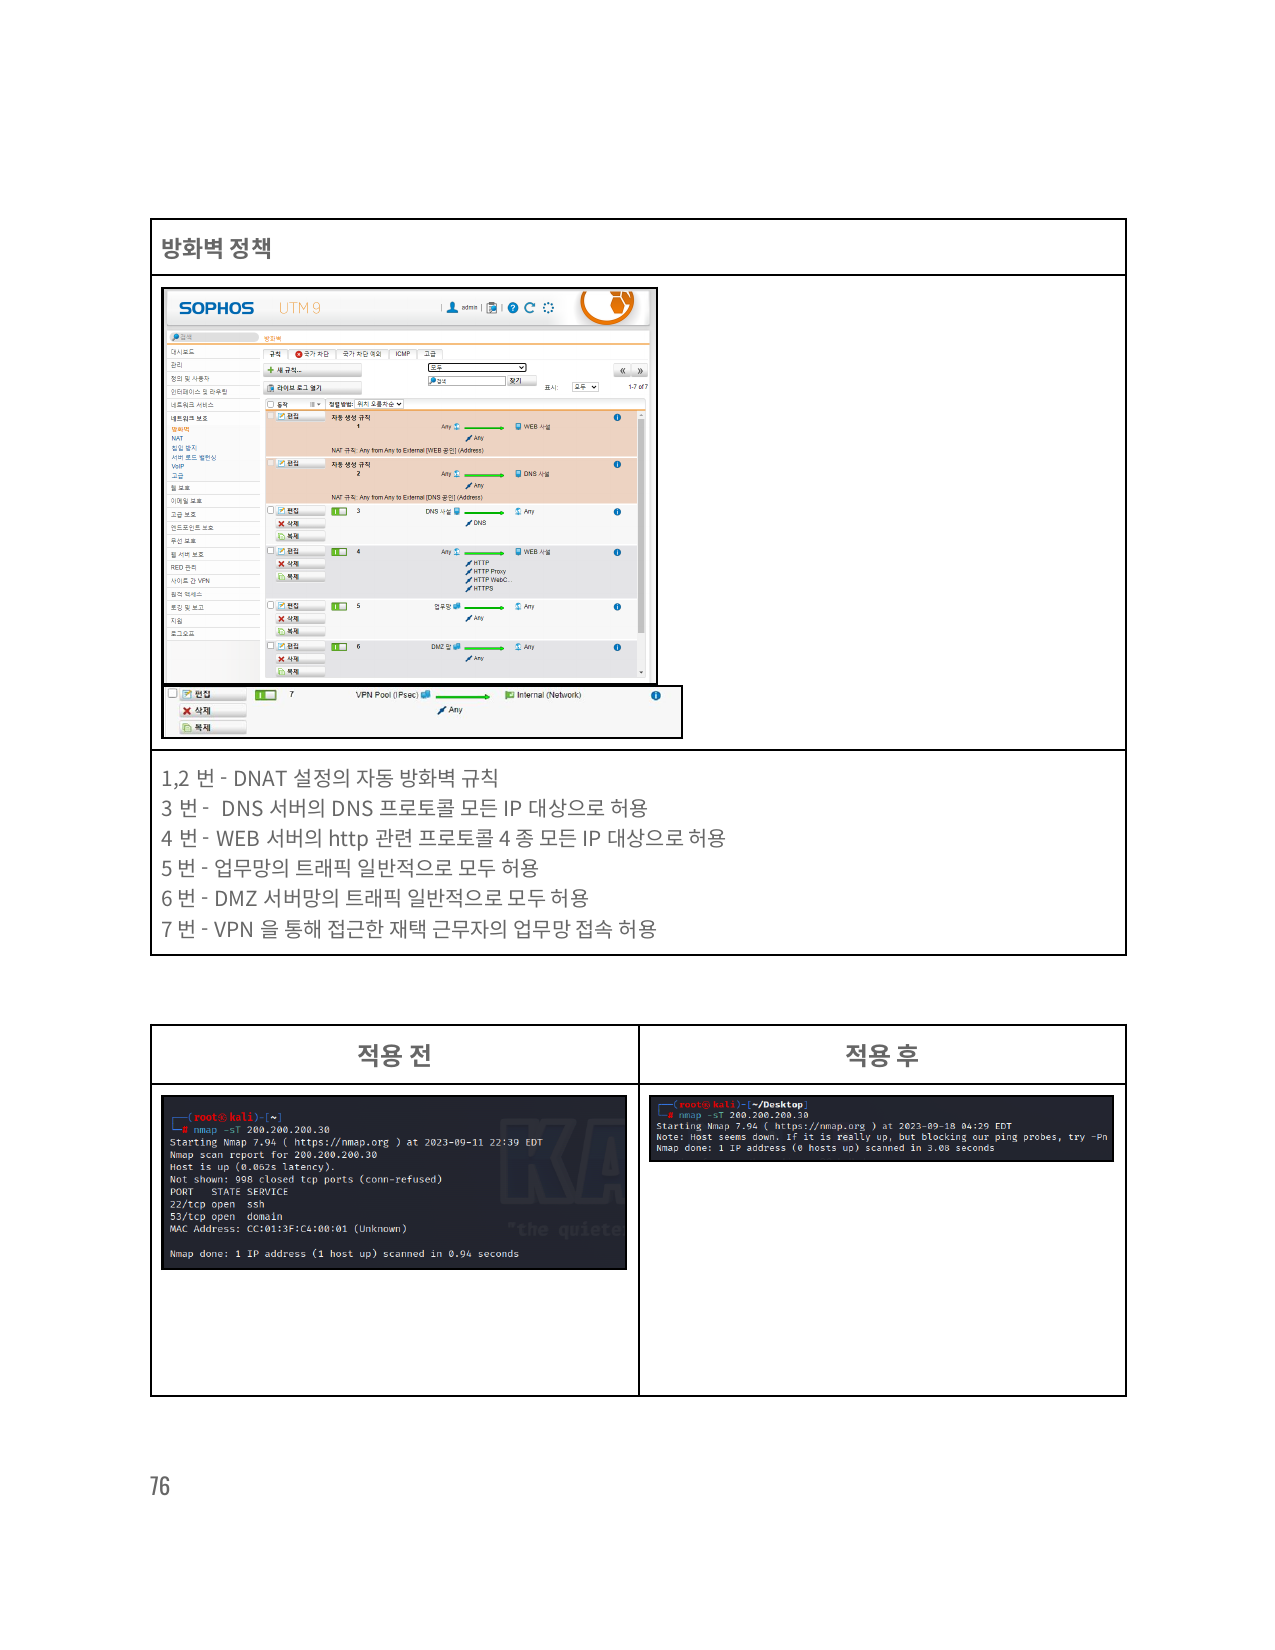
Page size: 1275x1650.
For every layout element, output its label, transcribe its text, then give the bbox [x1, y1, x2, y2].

table_cell [152, 1085, 638, 1395]
picture [164, 1097, 625, 1268]
table_header 적용 후 [640, 1026, 1125, 1083]
table_header 방화벽 정책 [152, 220, 1125, 274]
picture [164, 289, 656, 683]
table_header 적용 전 [152, 1026, 638, 1083]
table_cell [152, 276, 1125, 749]
picture [651, 1097, 1112, 1160]
table_cell 1,2 번 - DNAT 설정의 자동 방화벽 규칙 3 번 - DNS 서버의 DNS 프로토콜 모든 IP 대상으로 허용 4 번 - WEB 서버의 http 관련 프로토콜 4종 모든 IP 대상으로 허용 5번 - 업무망의 트래픽 일반적으로 모두 허용 6번 - DMZ 서버망의 트래픽 일반적으로 모두 허용 7번 - VPN 을 통해 접근한 재택 근무자의 업무망 접속 허용 [152, 751, 1125, 953]
table_cell [640, 1085, 1125, 1395]
picture [164, 687, 681, 737]
